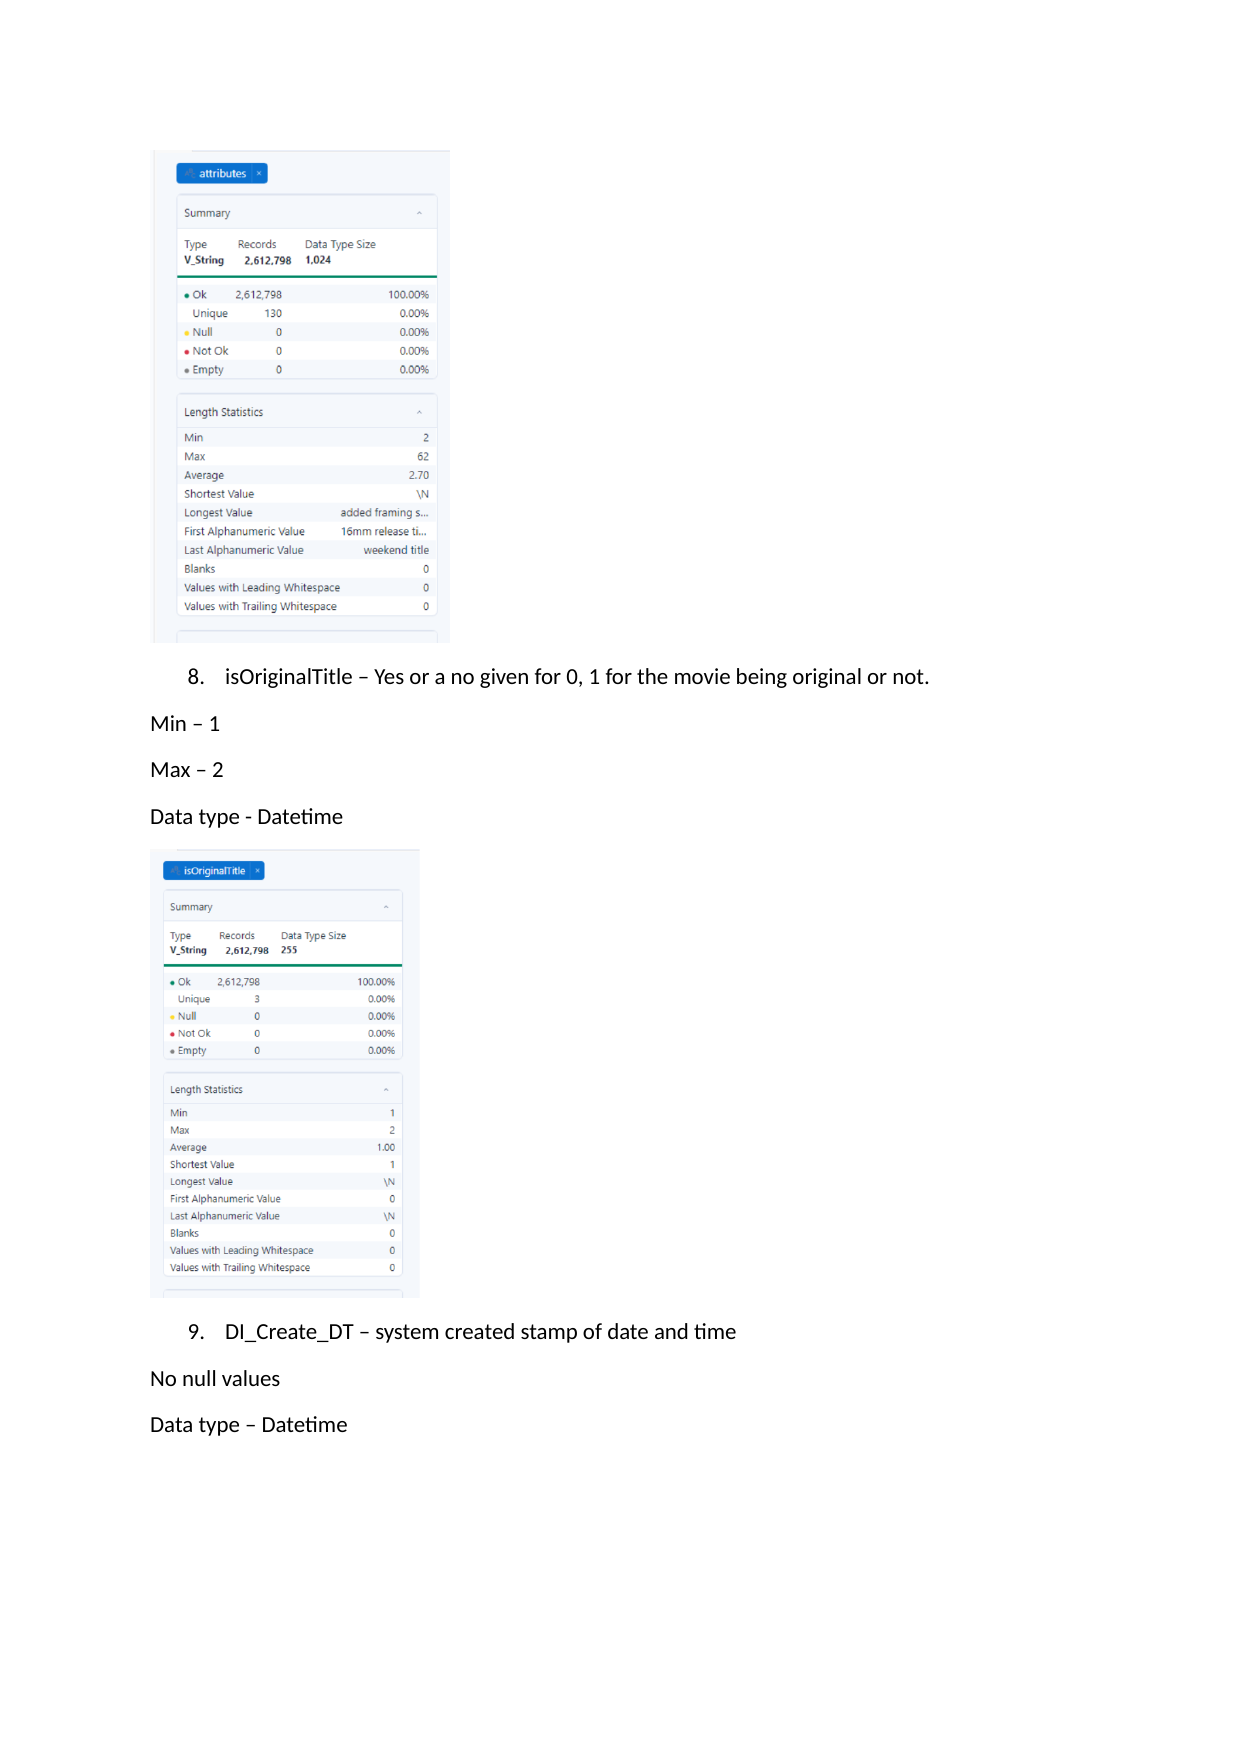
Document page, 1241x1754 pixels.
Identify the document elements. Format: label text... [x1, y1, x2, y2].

text Data type – Datetime [150, 1411, 1090, 1439]
text No null values [150, 1364, 1090, 1392]
picture [150, 150, 450, 643]
list isOriginalTitle – Yes or a no given for 0, 1 for the movie being original or not. [187, 662, 1090, 690]
text Data type - Datetime [150, 802, 1090, 830]
picture [150, 849, 420, 1298]
list DI_Create_DT – system created stamp of date and time [187, 1317, 1090, 1345]
text Min – 1 [150, 709, 1090, 737]
text Max – 2 [150, 756, 1090, 783]
